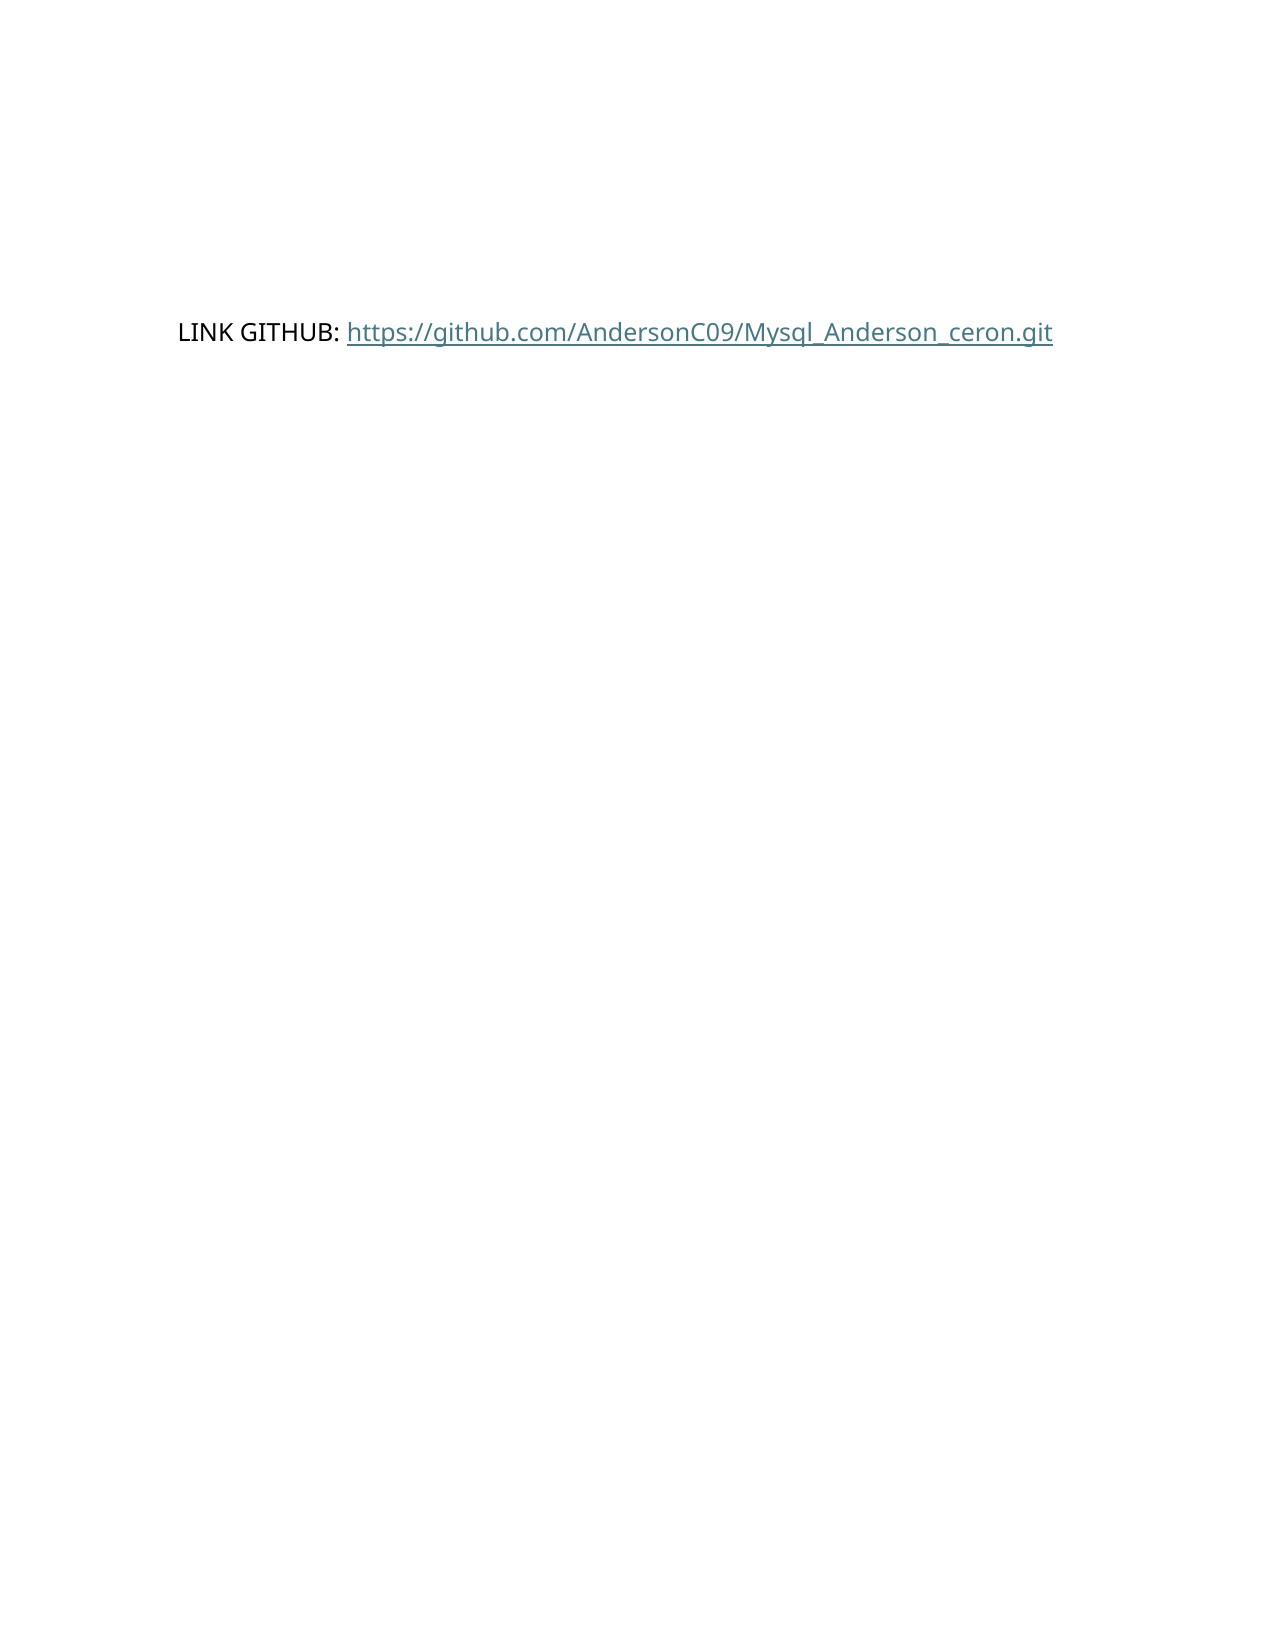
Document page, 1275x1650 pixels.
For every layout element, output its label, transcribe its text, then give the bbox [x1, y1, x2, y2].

text LINK GITHUB: https://github.com/AndersonC09/Mysql_Anderson_ceron.git [177, 315, 1098, 349]
